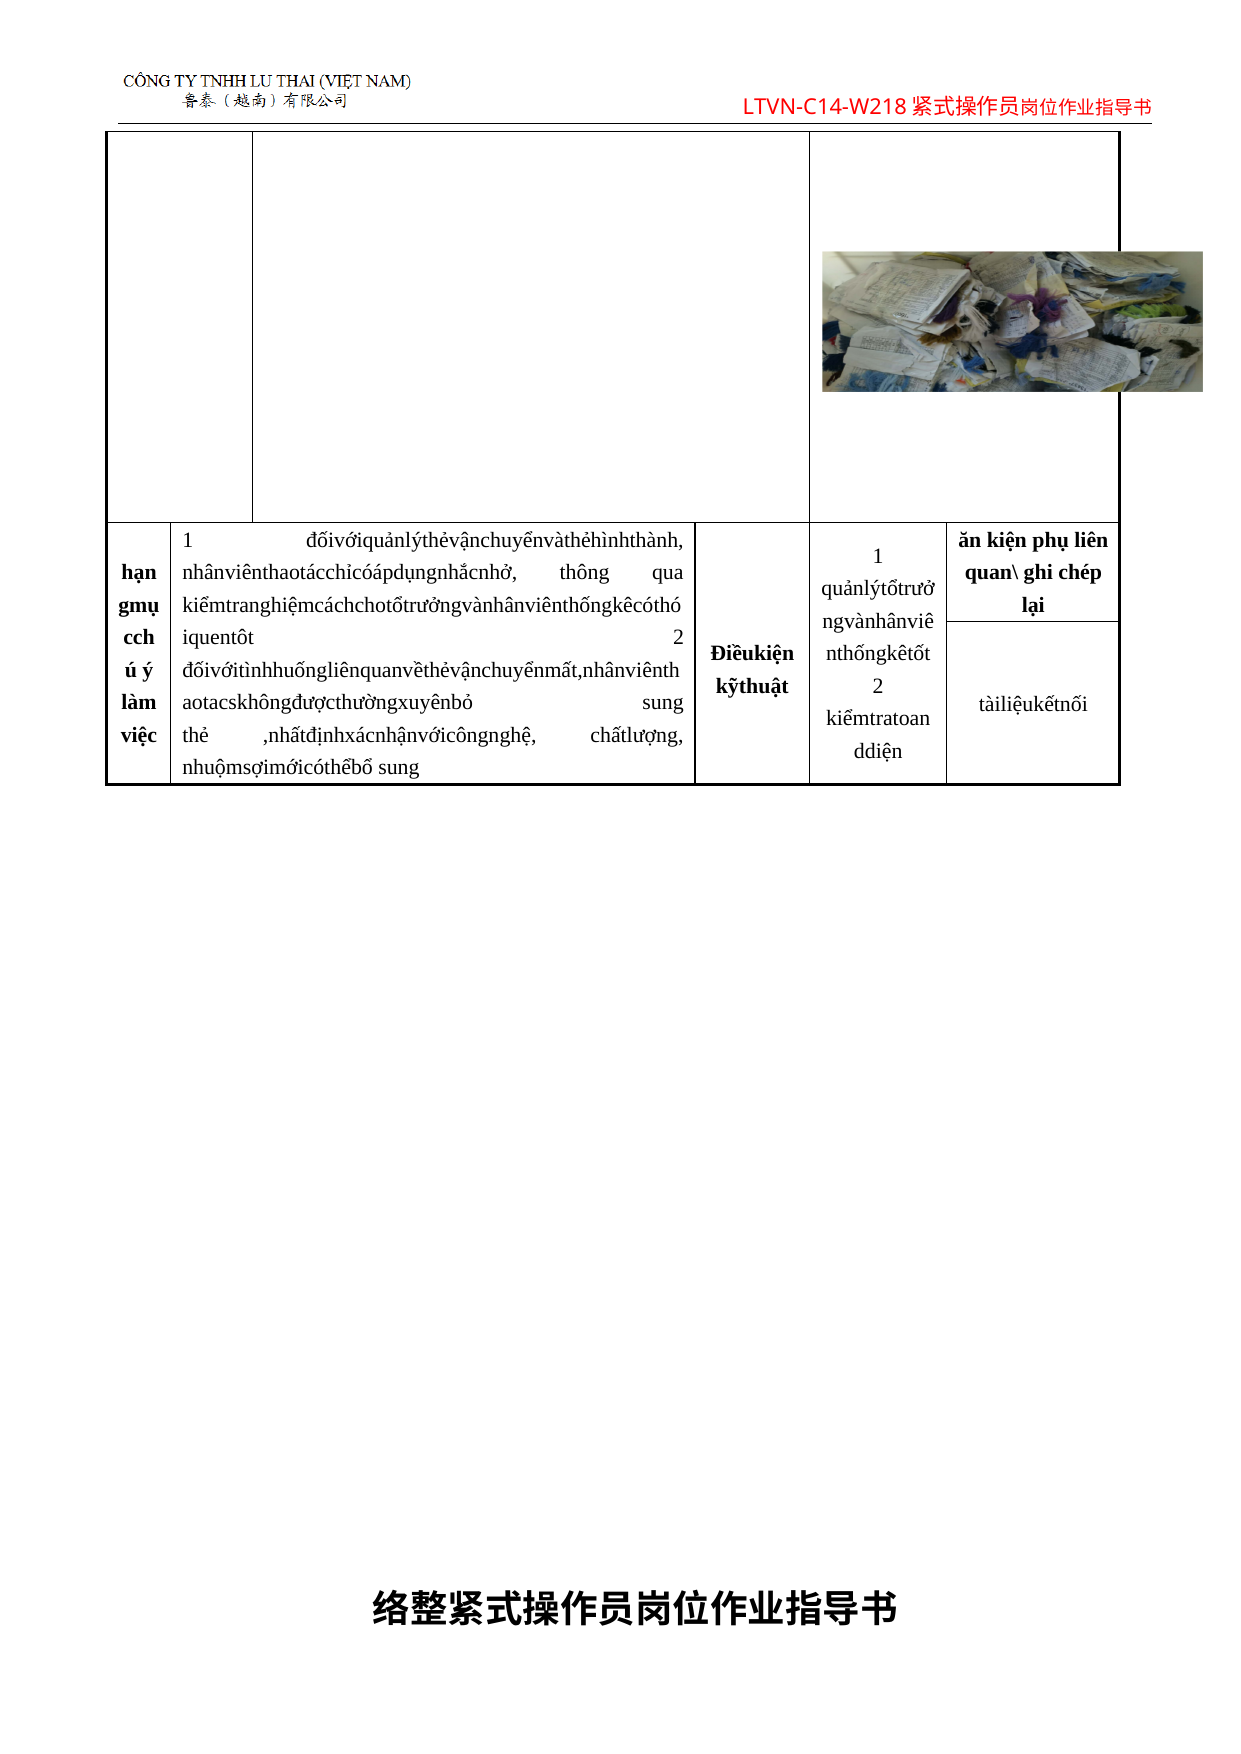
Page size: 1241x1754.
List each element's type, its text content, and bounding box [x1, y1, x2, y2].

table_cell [253, 132, 809, 522]
picture [823, 252, 1202, 392]
table_cell 1 đốivớiquảnlýthẻvậnchuyểnvàthẻhìnhthành, nhânviênthaotácchỉcóápdụngnhắcnhở, thông qua kiểmtranghiệmcáchchotổtrưởngvànhânviênthốngkêcóthóiquentôt 2 đốivớitìnhhuốngliênquanvềthẻvậnchuyểnmất,nhânviênthaotacskhôngđượcthườngxuyênbỏ sung thẻ ,nhấtđịnhxácnhậnvớicôngnghệ, chấtlượng, nhuộmsợimớicóthểbổ sung [171, 523, 694, 783]
picture [118, 70, 414, 111]
table_cell [108, 132, 252, 522]
table_cell 1 quảnlýtổtrưởngvànhânviênthốngkêtốt 2 kiểmtratoanddiện [810, 523, 946, 783]
text 络整紧式操作员岗位作业指导书 [118, 1574, 1152, 1639]
table_cell Điềukiệnkỹthuật [696, 523, 809, 783]
table_cell ăn kiện phụ liên quan\ ghi chép lại [947, 523, 1118, 621]
table_cell [810, 132, 1118, 522]
table_cell tàiliệukếtnối [947, 622, 1118, 783]
table_cell hạngmụcchú ý làmviệc [108, 523, 170, 783]
